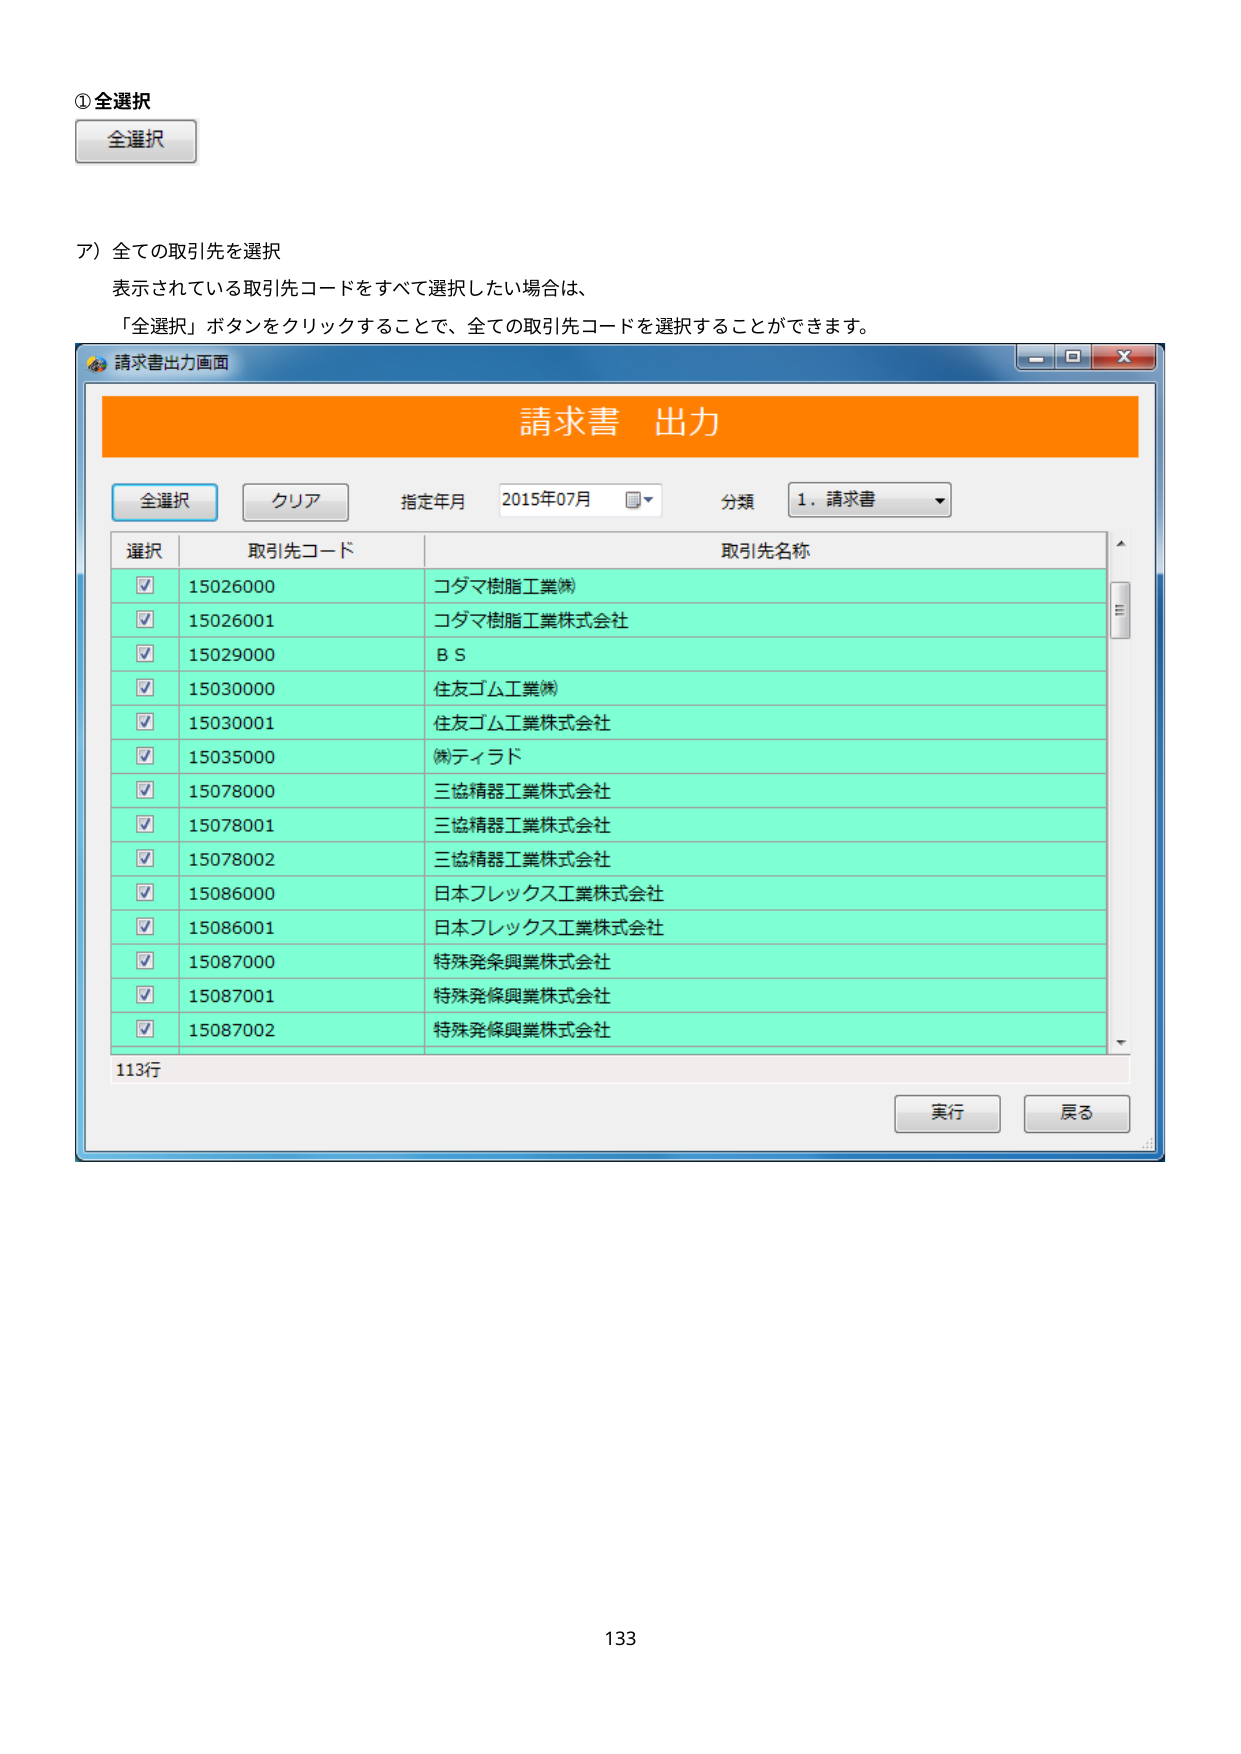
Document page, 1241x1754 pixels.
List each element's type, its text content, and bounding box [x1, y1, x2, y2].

text ア）全ての取引先を選択 [75, 231, 1165, 269]
text ➀全選択 [75, 81, 1165, 119]
text 「全選択」ボタンをクリックすることで、全ての取引先コードを選択することができます。 [75, 306, 1165, 343]
picture [75, 118, 200, 166]
picture [75, 343, 1166, 1162]
text 表示されている取引先コードをすべて選択したい場合は、 [75, 269, 1165, 306]
